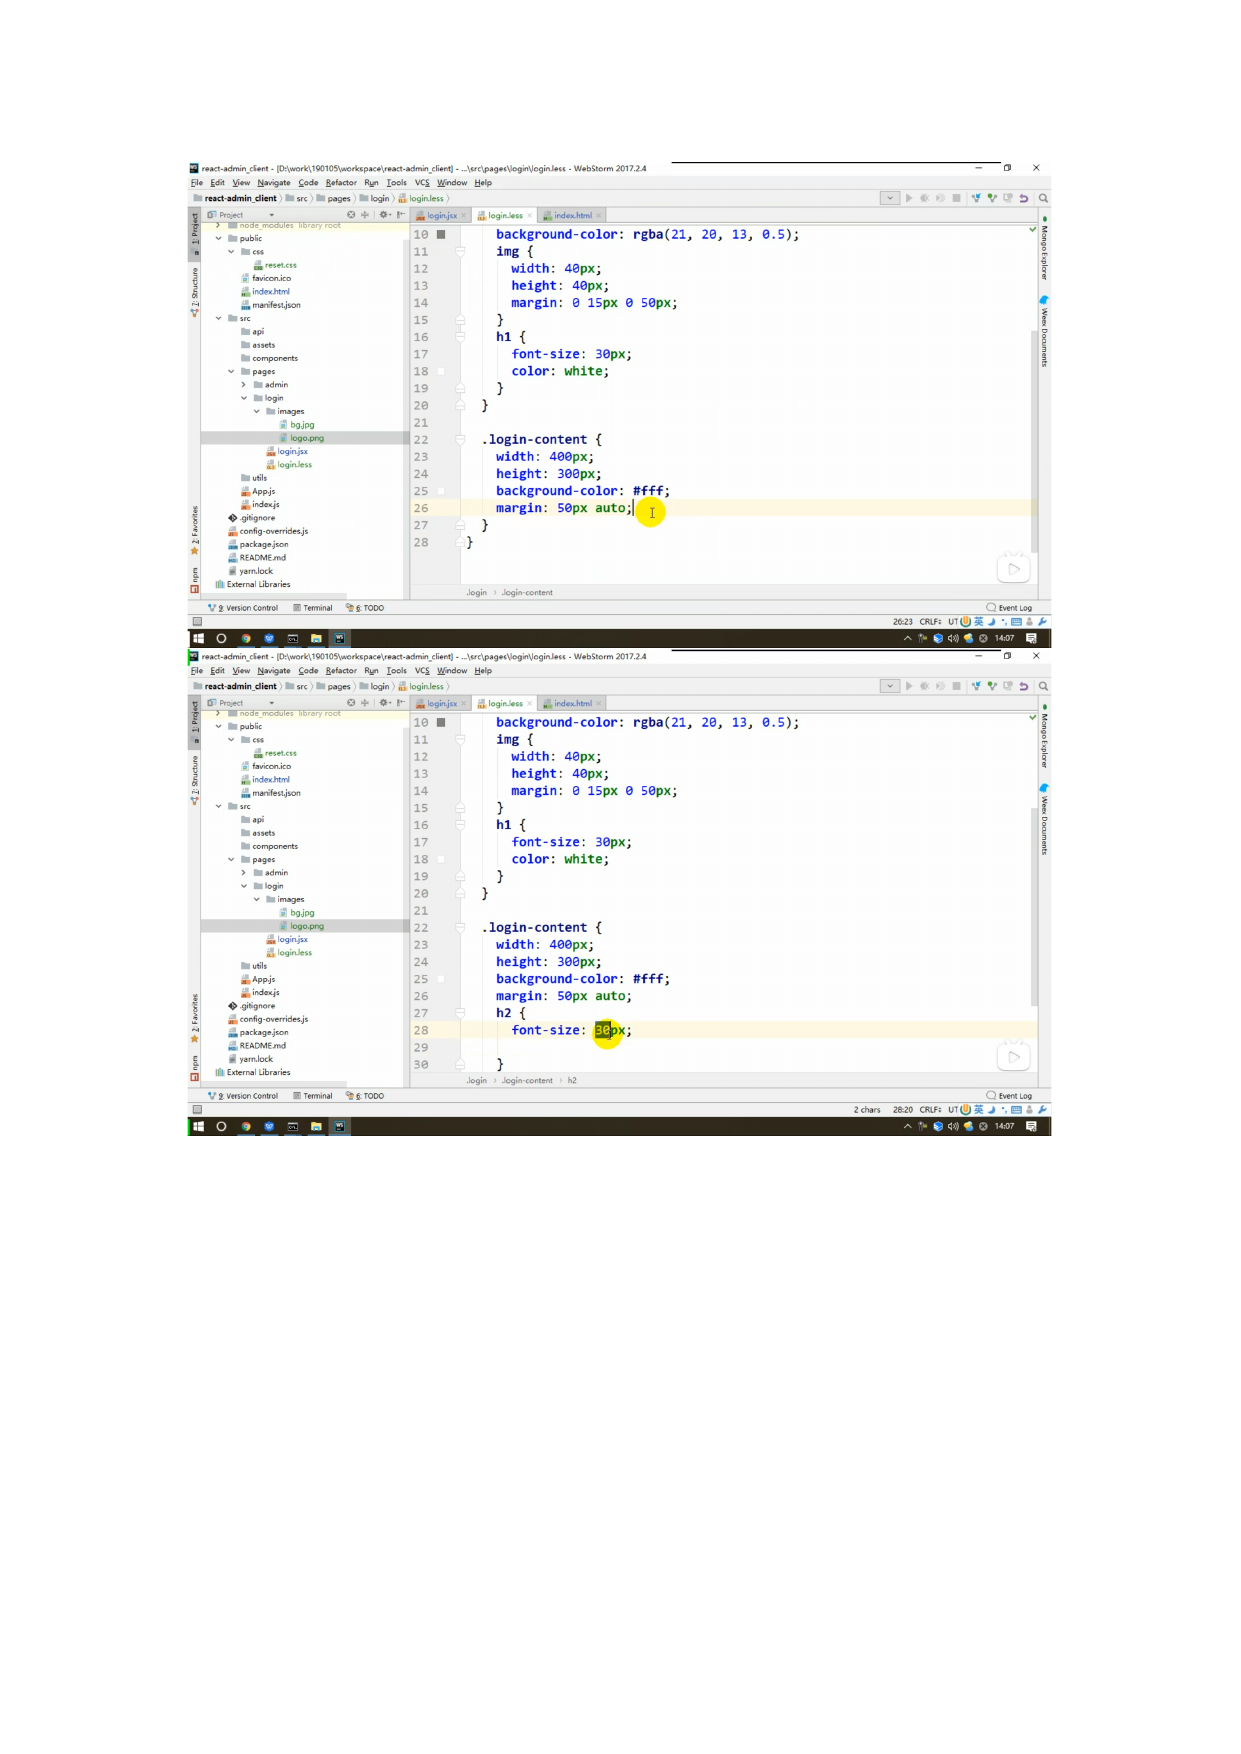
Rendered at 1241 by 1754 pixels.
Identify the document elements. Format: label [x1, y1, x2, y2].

picture [187, 162, 1052, 648]
picture [187, 649, 1052, 1136]
